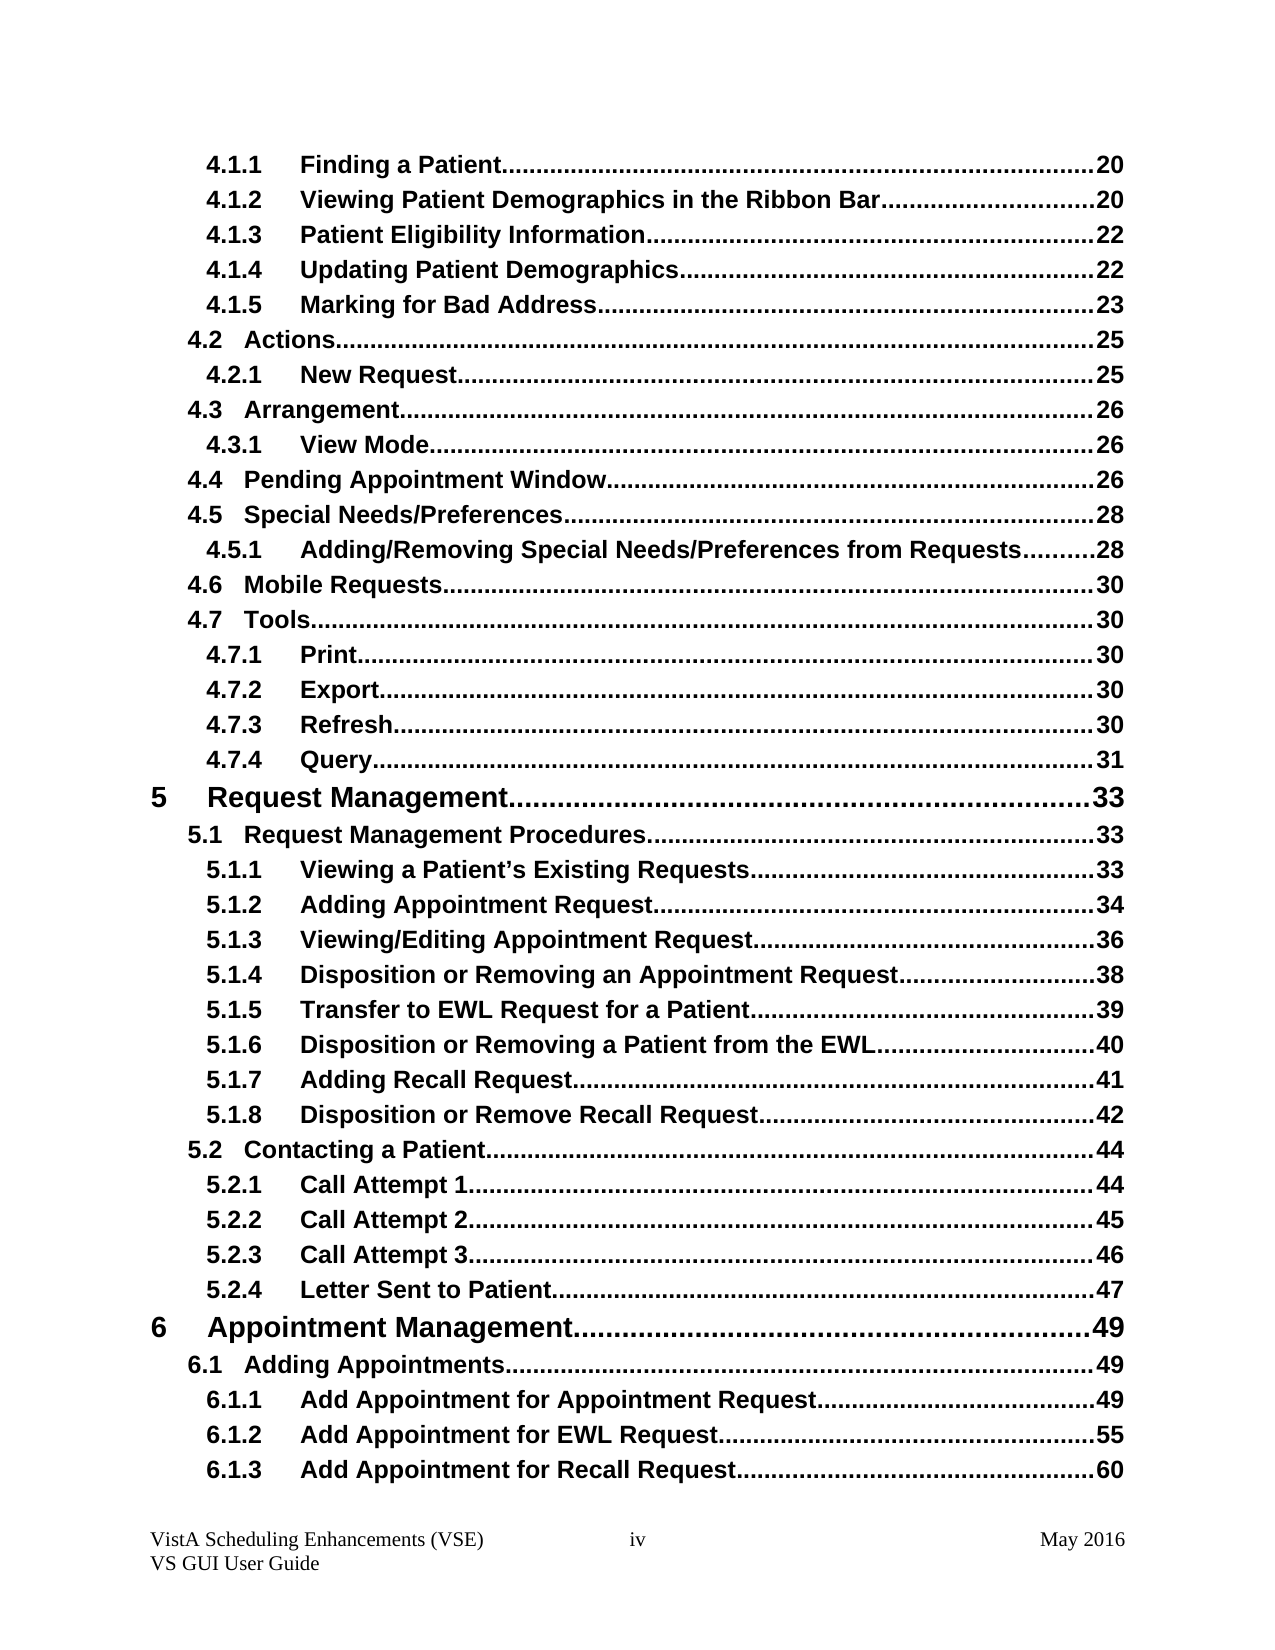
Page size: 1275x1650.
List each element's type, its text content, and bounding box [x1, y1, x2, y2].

text 4.7.4 Query 31 [206, 745, 1125, 774]
text 5.2.1 Call Attempt 1 44 [206, 1170, 1125, 1198]
text 4.7.1 Print 30 [206, 640, 1125, 669]
text 4.7.2 Export 30 [206, 675, 1125, 704]
text 6.1.2 Add Appointment for EWL Request 55 [206, 1419, 1125, 1448]
text 5.2 Contacting a Patient 44 [187, 1135, 1125, 1163]
text 5.2.2 Call Attempt 2 45 [206, 1205, 1125, 1233]
text 5.1.2 Adding Appointment Request 34 [206, 890, 1125, 918]
text 4.3.1 View Mode 26 [206, 430, 1125, 459]
text 5.1 Request Management Procedures. 33 [187, 820, 1125, 848]
text 5.2.3 Call Attempt 3 46 [206, 1240, 1125, 1268]
text 4.1.2 Viewing Patient Demographics in the Ribbon Bar 20 [206, 185, 1125, 214]
text 5.1.6 Disposition or Removing a Patient from the EWL 40 [206, 1030, 1125, 1058]
text 6 Appointment Management 49 [150, 1310, 1125, 1343]
text 4.6 Mobile Requests 30 [187, 570, 1125, 599]
text 5.2.4 Letter Sent to Patient 47 [206, 1275, 1125, 1303]
text 4.1.3 Patient Eligibility Information 22 [206, 220, 1125, 249]
text 5.1.7 Adding Recall Request 41 [206, 1065, 1125, 1093]
text 4.5 Special Needs/Preferences 28 [187, 500, 1125, 529]
text 5.1.8 Disposition or Remove Recall Request 42 [206, 1100, 1125, 1128]
text 4.1.4 Updating Patient Demographics 22 [206, 255, 1125, 284]
text 4.2 Actions 25 [187, 325, 1125, 354]
text 5.1.4 Disposition or Removing an Appointment Request 38 [206, 960, 1125, 988]
text 6.1 Adding Appointments 49 [187, 1349, 1125, 1378]
text 6.1.3 Add Appointment for Recall Request 60 [206, 1454, 1125, 1483]
text 5 Request Management 33 [150, 780, 1125, 813]
text 4.7.3 Refresh 30 [206, 710, 1125, 739]
text 4.4 Pending Appointment Window 26 [187, 465, 1125, 494]
text 5.1.3 Viewing/Editing Appointment Request 36 [206, 925, 1125, 953]
text 5.1.1 Viewing a Patient’s Existing Requests 33 [206, 855, 1125, 883]
text 4.5.1 Adding/Removing Special Needs/Preferences from Requests 28 [206, 535, 1125, 564]
text 5.1.5 Transfer to EWL Request for a Patient 39 [206, 995, 1125, 1023]
text 4.1.5 Marking for Bad Address 23 [206, 290, 1125, 319]
text 4.1.1 Finding a Patient 20 [206, 150, 1125, 179]
text 4.2.1 New Request 25 [206, 360, 1125, 389]
text 4.7 Tools 30 [187, 605, 1125, 634]
text 4.3 Arrangement 26 [187, 395, 1125, 424]
text 6.1.1 Add Appointment for Appointment Request 49 [206, 1384, 1125, 1413]
